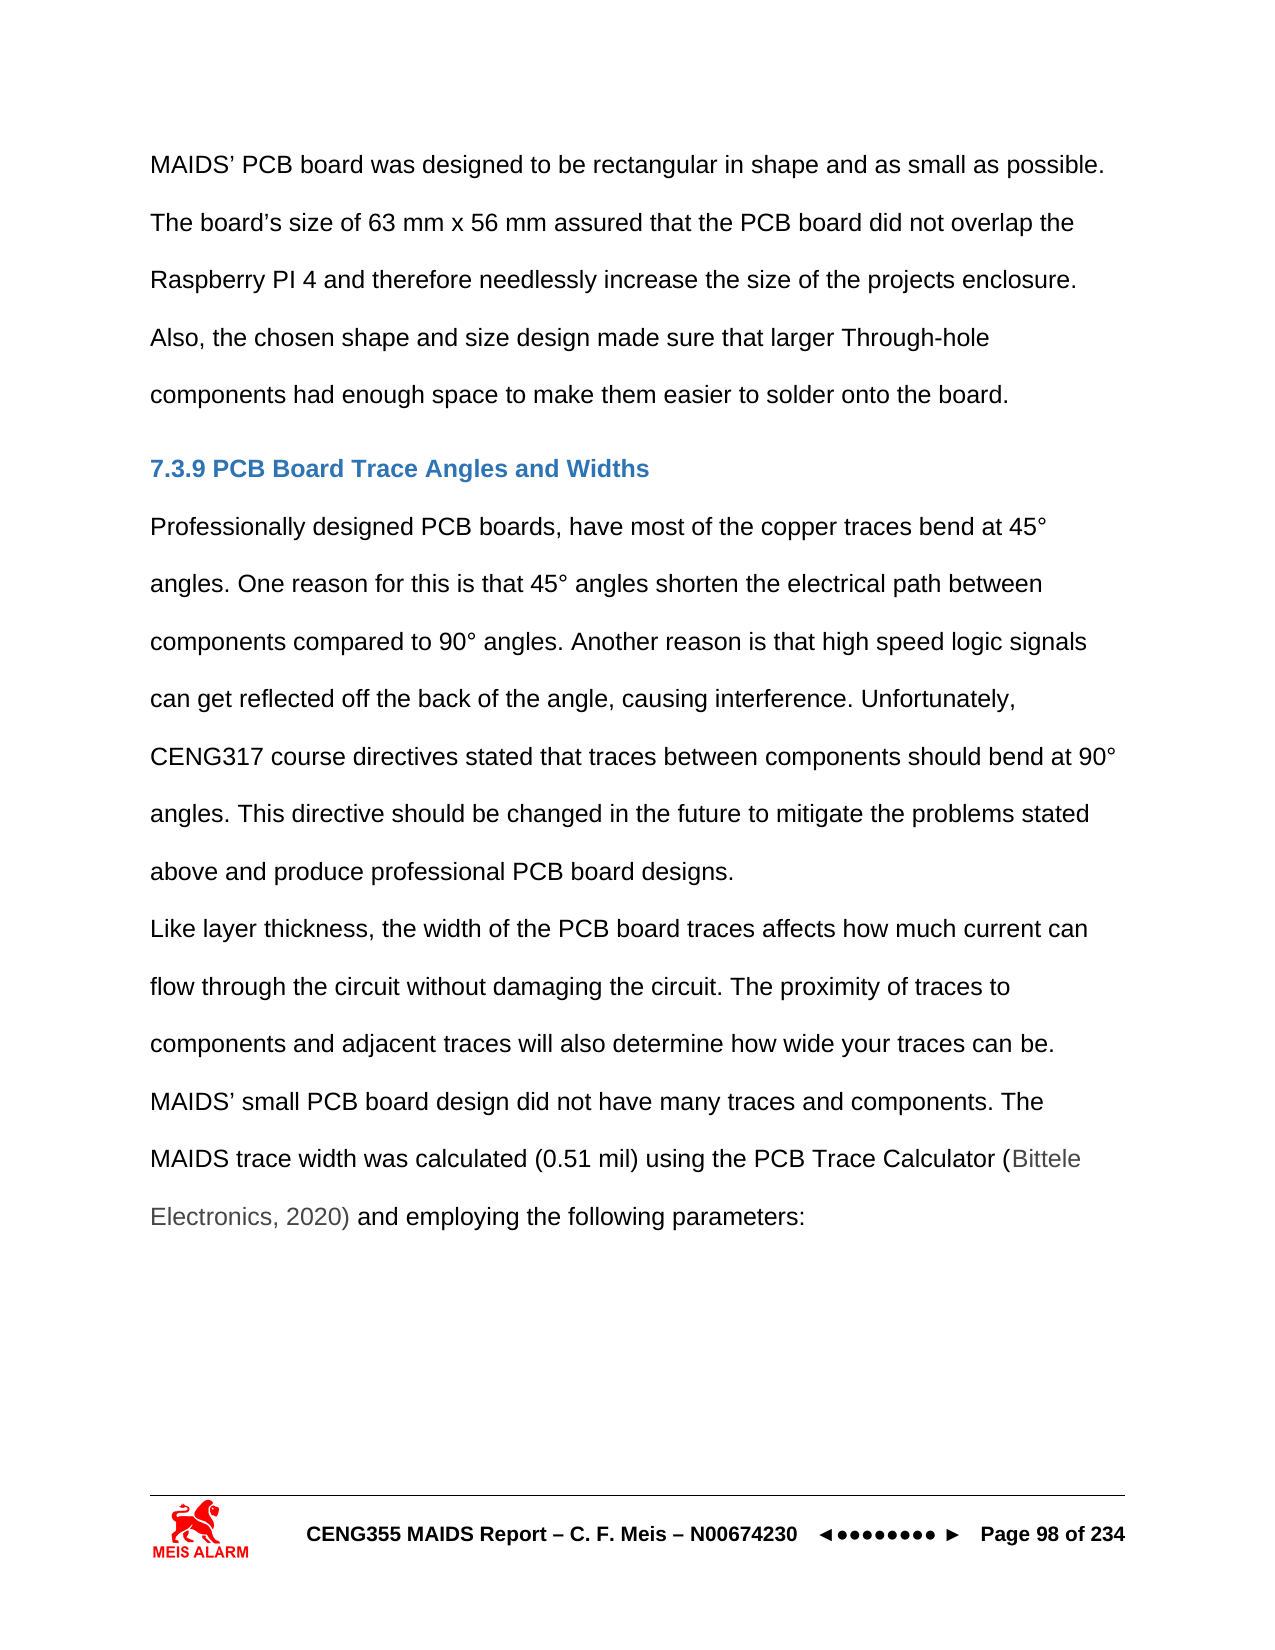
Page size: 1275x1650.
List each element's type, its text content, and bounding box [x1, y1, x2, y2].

subtitle 7.3.9 PCB Board Trace Angles and Widths [150, 454, 1125, 483]
text MAIDS’ PCB board was designed to be rectangular in shape and as small as possible. The board’s size of 63 mm x 56 mm assured that the PCB board did not overlap the Raspberry PI 4 and therefore needlessly increase the size of the projects enclosure. Also, the chosen shape and size design made sure that larger Through-hole components had enough space to make them easier to solder onto the board. [150, 150, 1125, 409]
picture [150, 1498, 253, 1561]
text Professionally designed PCB boards, have most of the copper traces bend at 45° angles. One reason for this is that 45° angles shorten the electrical path between components compared to 90° angles. Another reason is that high speed logic signals can get reflected off the back of the angle, causing interference. Unfortunately, CENG317 course directives stated that traces between components should bend at 90° angles. This directive should be changed in the future to mitigate the problems stated above and produce professional PCB board designs. [150, 512, 1125, 885]
text Like layer thickness, the width of the PCB board traces affects how much current can flow through the circuit without damaging the circuit. The proximity of traces to components and adjacent traces will also determine how wide your traces can be. MAIDS’ small PCB board design did not have many traces and components. The MAIDS trace width was calculated (0.51 mil) using the PCB Trace Calculator (Bittele Electronics, 2020) and employing the following parameters: [150, 914, 1125, 1230]
